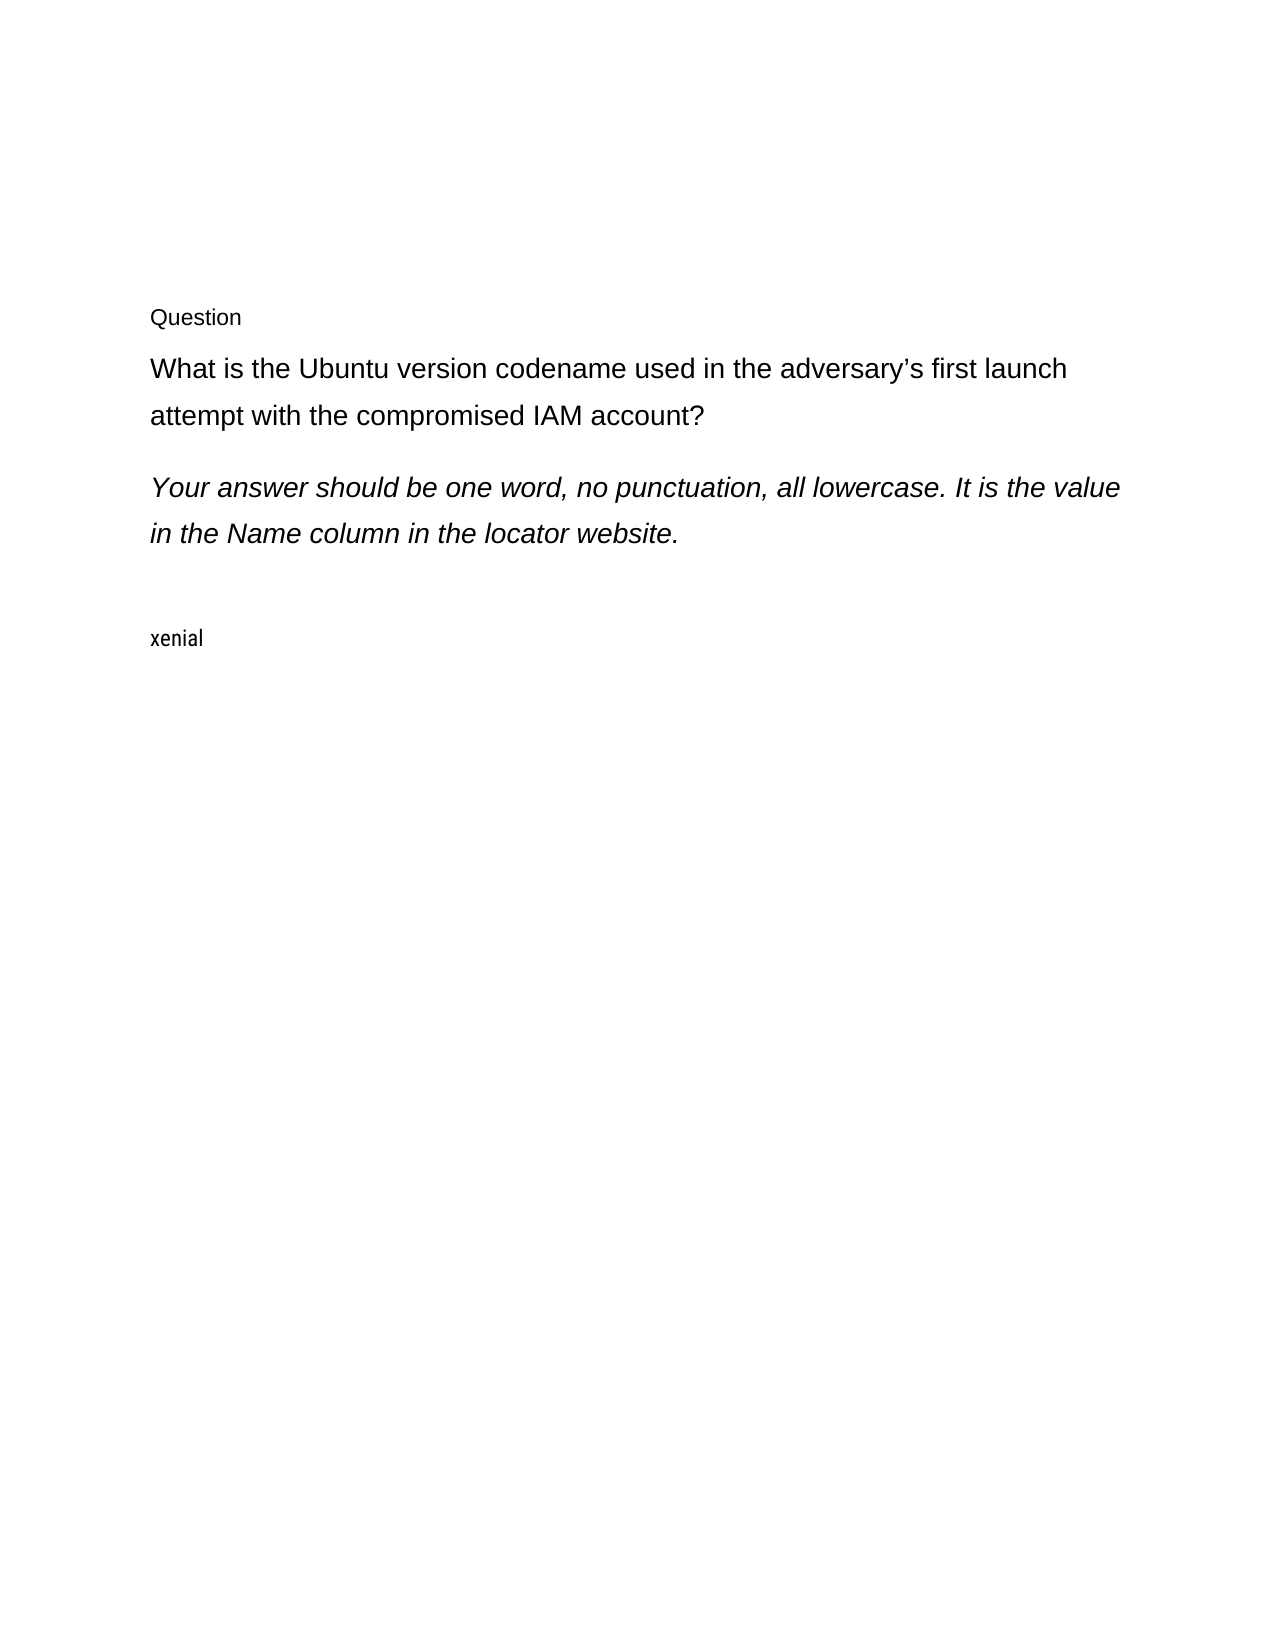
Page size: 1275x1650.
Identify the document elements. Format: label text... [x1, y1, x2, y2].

text Your answer should be one word, no punctuation, all lowercase. It is the value in the Name column in the locator website. [150, 471, 1125, 549]
text xenial [150, 625, 1125, 652]
text Question [150, 304, 1125, 331]
text What is the Ubuntu version codename used in the adversary’s first launch attempt with the compromised IAM account? [150, 352, 1125, 431]
